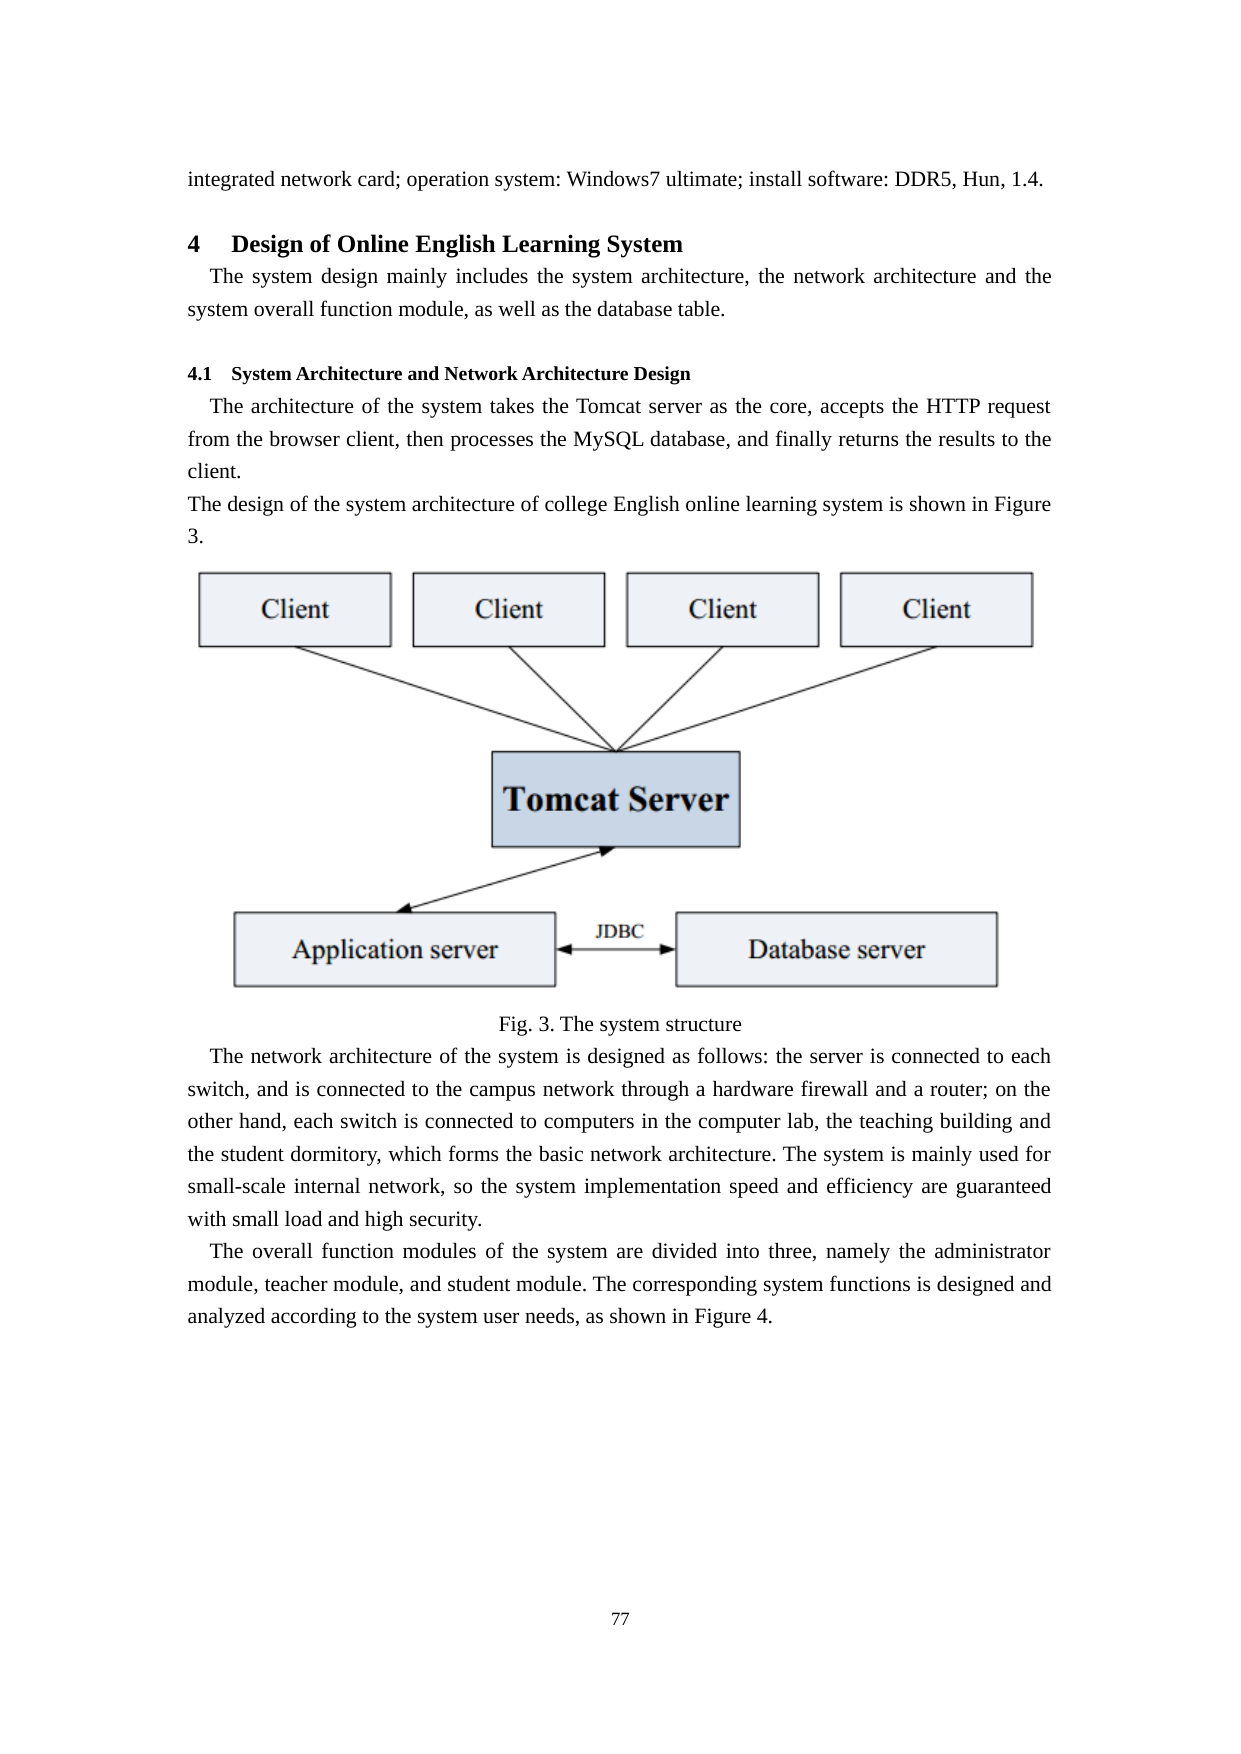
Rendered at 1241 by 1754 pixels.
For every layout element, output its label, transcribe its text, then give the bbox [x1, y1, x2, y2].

text Fig. 3. The system structure [187, 1007, 1053, 1039]
text The design of the system architecture of college English online learning system is shown in Figure 3. [187, 487, 1053, 552]
text The overall function modules of the system are divided into three, namely the administrator module, teacher module, and student module. The corresponding system functions is designed and analyzed according to the system user needs, as shown in Figure 4. [187, 1234, 1053, 1332]
text The system design mainly includes the system architecture, the network architecture and the system overall function module, as well as the database table. [187, 259, 1053, 324]
text 4 Design of Online English Learning System [187, 227, 1053, 259]
text The network architecture of the system is designed as follows: the server is connected to each switch, and is connected to the campus network through a hardware firewall and a router; on the other hand, each switch is connected to computers in the computer lab, the teaching building and the student dormitory, which forms the basic network architecture. The system is mainly used for small-scale internal network, so the system implementation speed and efficiency are guaranteed with small load and high security. [187, 1039, 1053, 1234]
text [187, 162, 1053, 194]
text 4.1 System Architecture and Network Architecture Design [187, 357, 1053, 389]
picture [187, 552, 1053, 995]
text The architecture of the system takes the Tomcat server as the core, accepts the HTTP request from the browser client, then processes the MySQL database, and finally returns the results to the client. [187, 389, 1053, 487]
